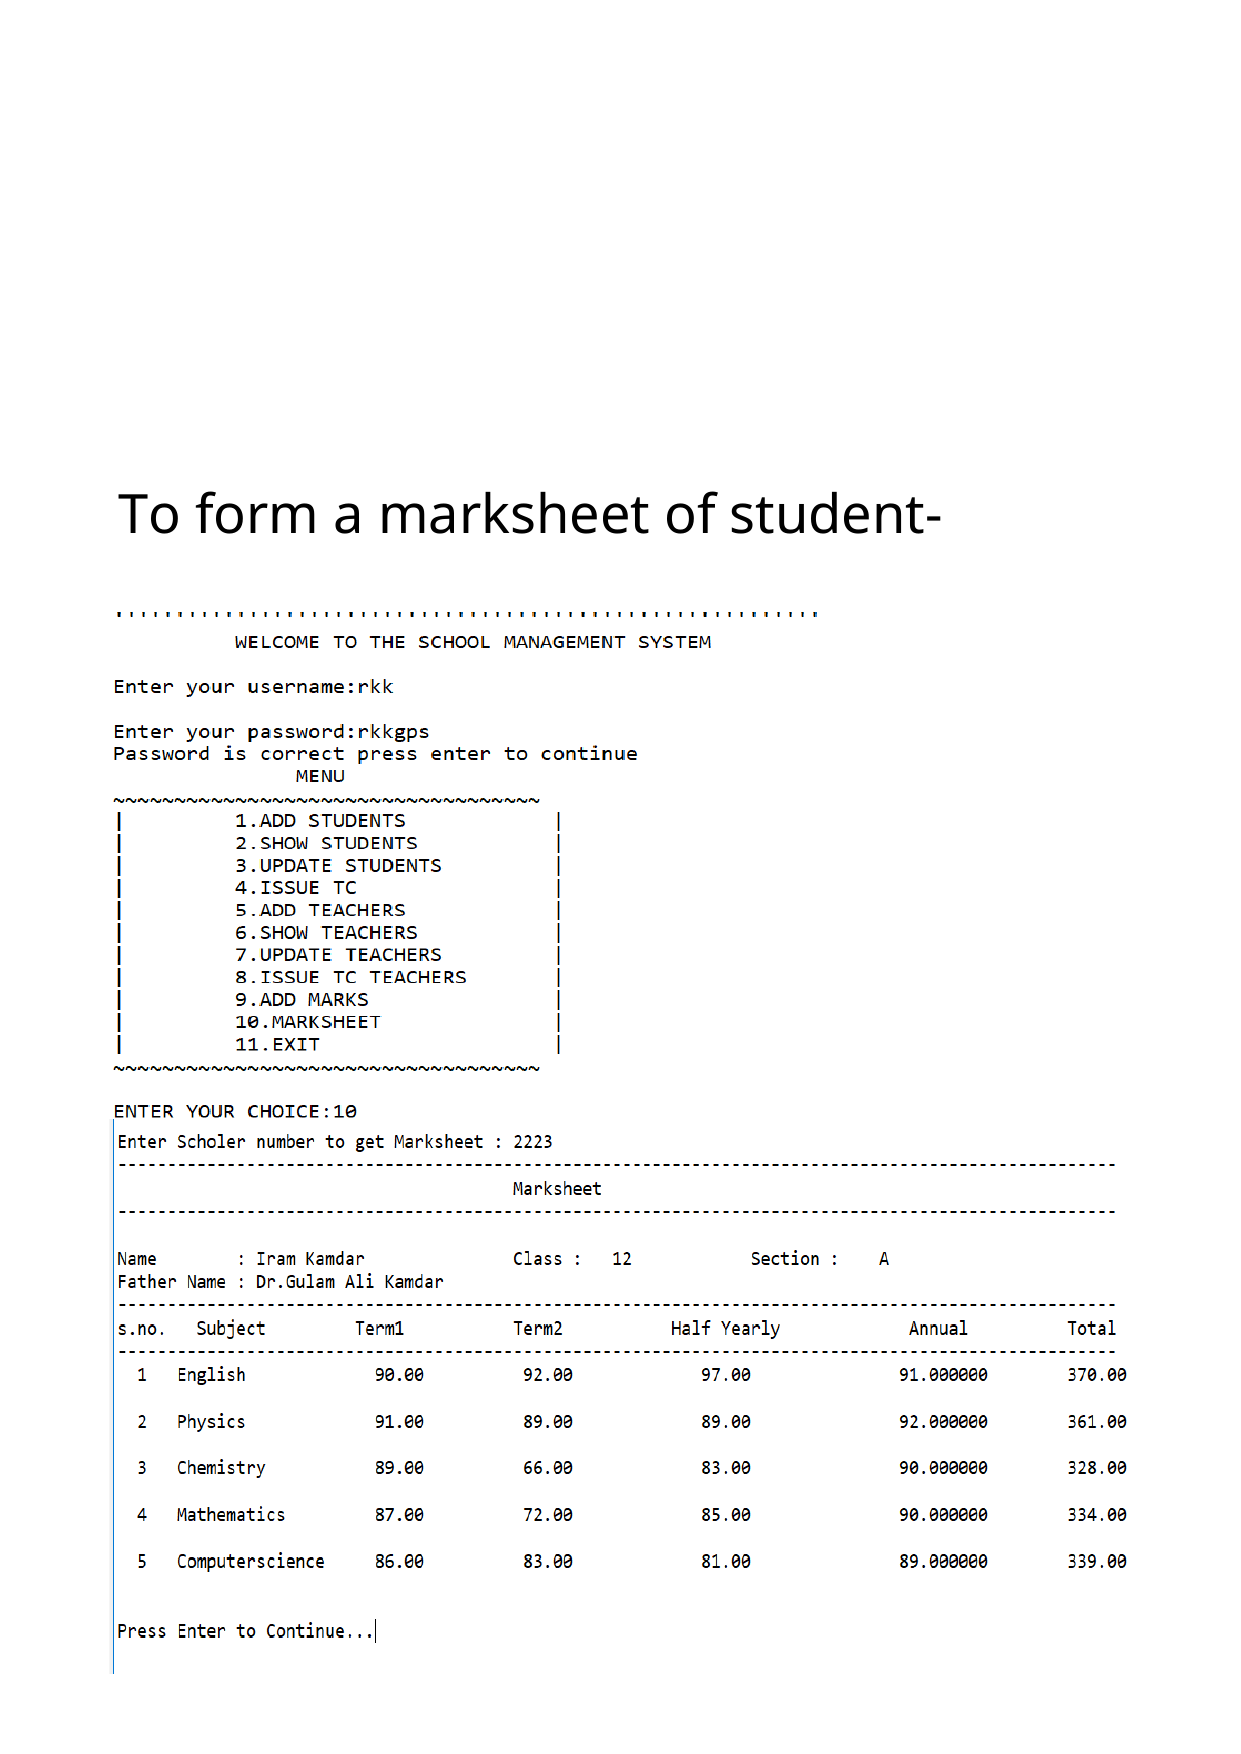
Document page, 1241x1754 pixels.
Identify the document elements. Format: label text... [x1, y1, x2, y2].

picture [109, 612, 1241, 1674]
text To form a marksheet of student- [118, 476, 1181, 549]
